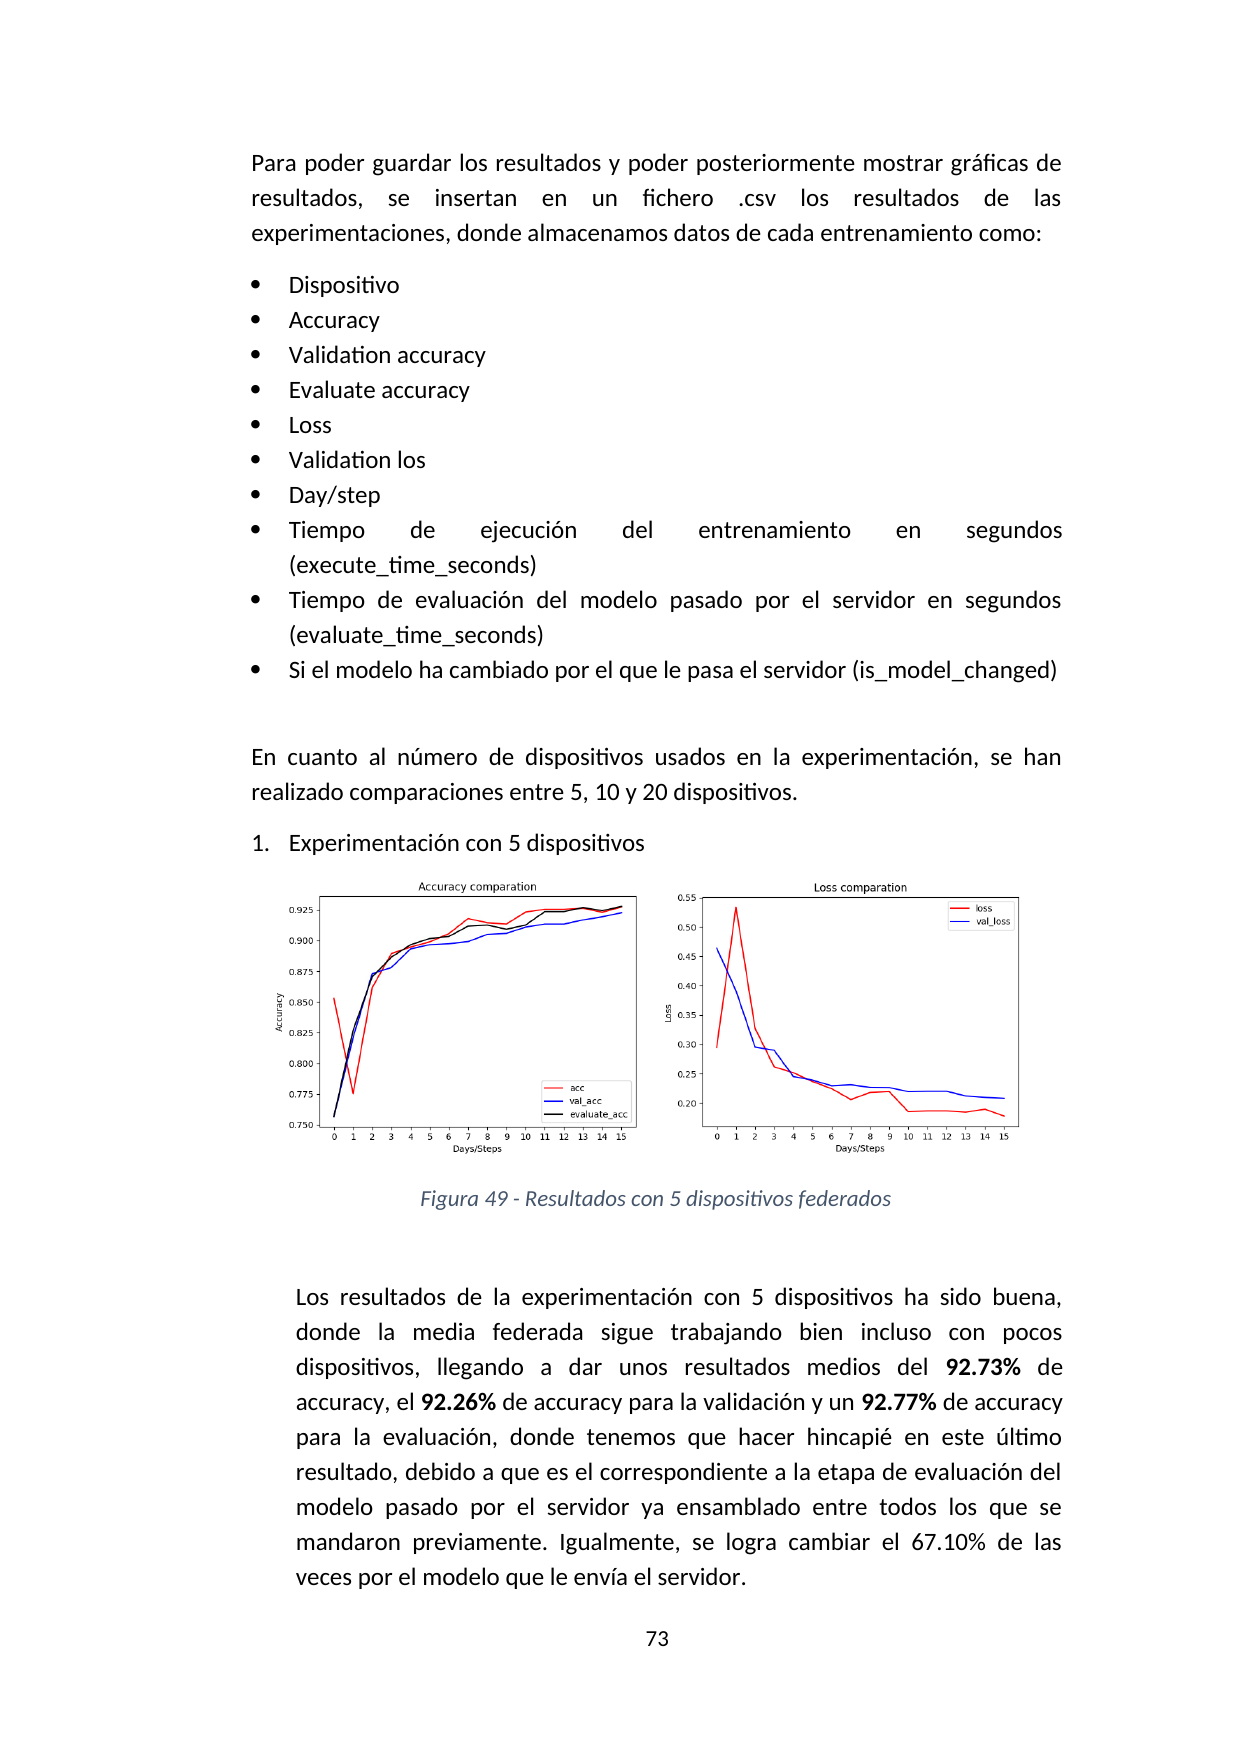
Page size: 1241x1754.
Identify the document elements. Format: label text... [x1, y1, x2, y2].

picture [653, 875, 1043, 1161]
list Dispositivo [251, 269, 1063, 300]
text Para poder guardar los resultados y poder posteriormente mostrar gráficas de resultados, se insertan en un fichero .csv los resultados de las experimentaciones, donde almacenamos datos de cada entrenamiento como: [251, 148, 1063, 248]
list Si el modelo ha cambiado por el que le pasa el servidor (is_model_changed) [251, 654, 1063, 685]
list Tiempo de ejecución del entrenamiento en segundos (execute_time_seconds) [251, 514, 1063, 580]
text En cuanto al número de dispositivos usados en la experimentación, se han realizado comparaciones entre 5, 10 y 20 dispositivos. [251, 741, 1063, 806]
list Day/step [251, 479, 1063, 510]
list Validation los [251, 444, 1063, 475]
list Validation accuracy [251, 339, 1063, 370]
picture [267, 871, 645, 1162]
list Tiempo de evaluación del modelo pasado por el servidor en segundos (evaluate_time_seconds) [251, 584, 1063, 650]
text Los resultados de la experimentación con 5 dispositivos ha sido buena, donde la media federada sigue trabajando bien incluso con pocos dispositivos, llegando a dar unos resultados medios del 92.73% de accuracy, el 92.26% de accuracy para la validación y un 92.77% de accuracy para la evaluación, donde tenemos que hacer hincapié en este último resultado, debido a que es el correspondiente a la etapa de evaluación del modelo pasado por el servidor ya ensamblado entre todos los que se mandaron previamente. Igualmente, se logra cambiar el 67.10% de las veces por el modelo que le envía el servidor. [296, 1281, 1063, 1592]
list Loss [251, 409, 1063, 440]
list Evaluate accuracy [251, 374, 1063, 405]
list Accuracy [251, 304, 1063, 335]
list Experimentación con 5 dispositivos [251, 828, 1063, 858]
